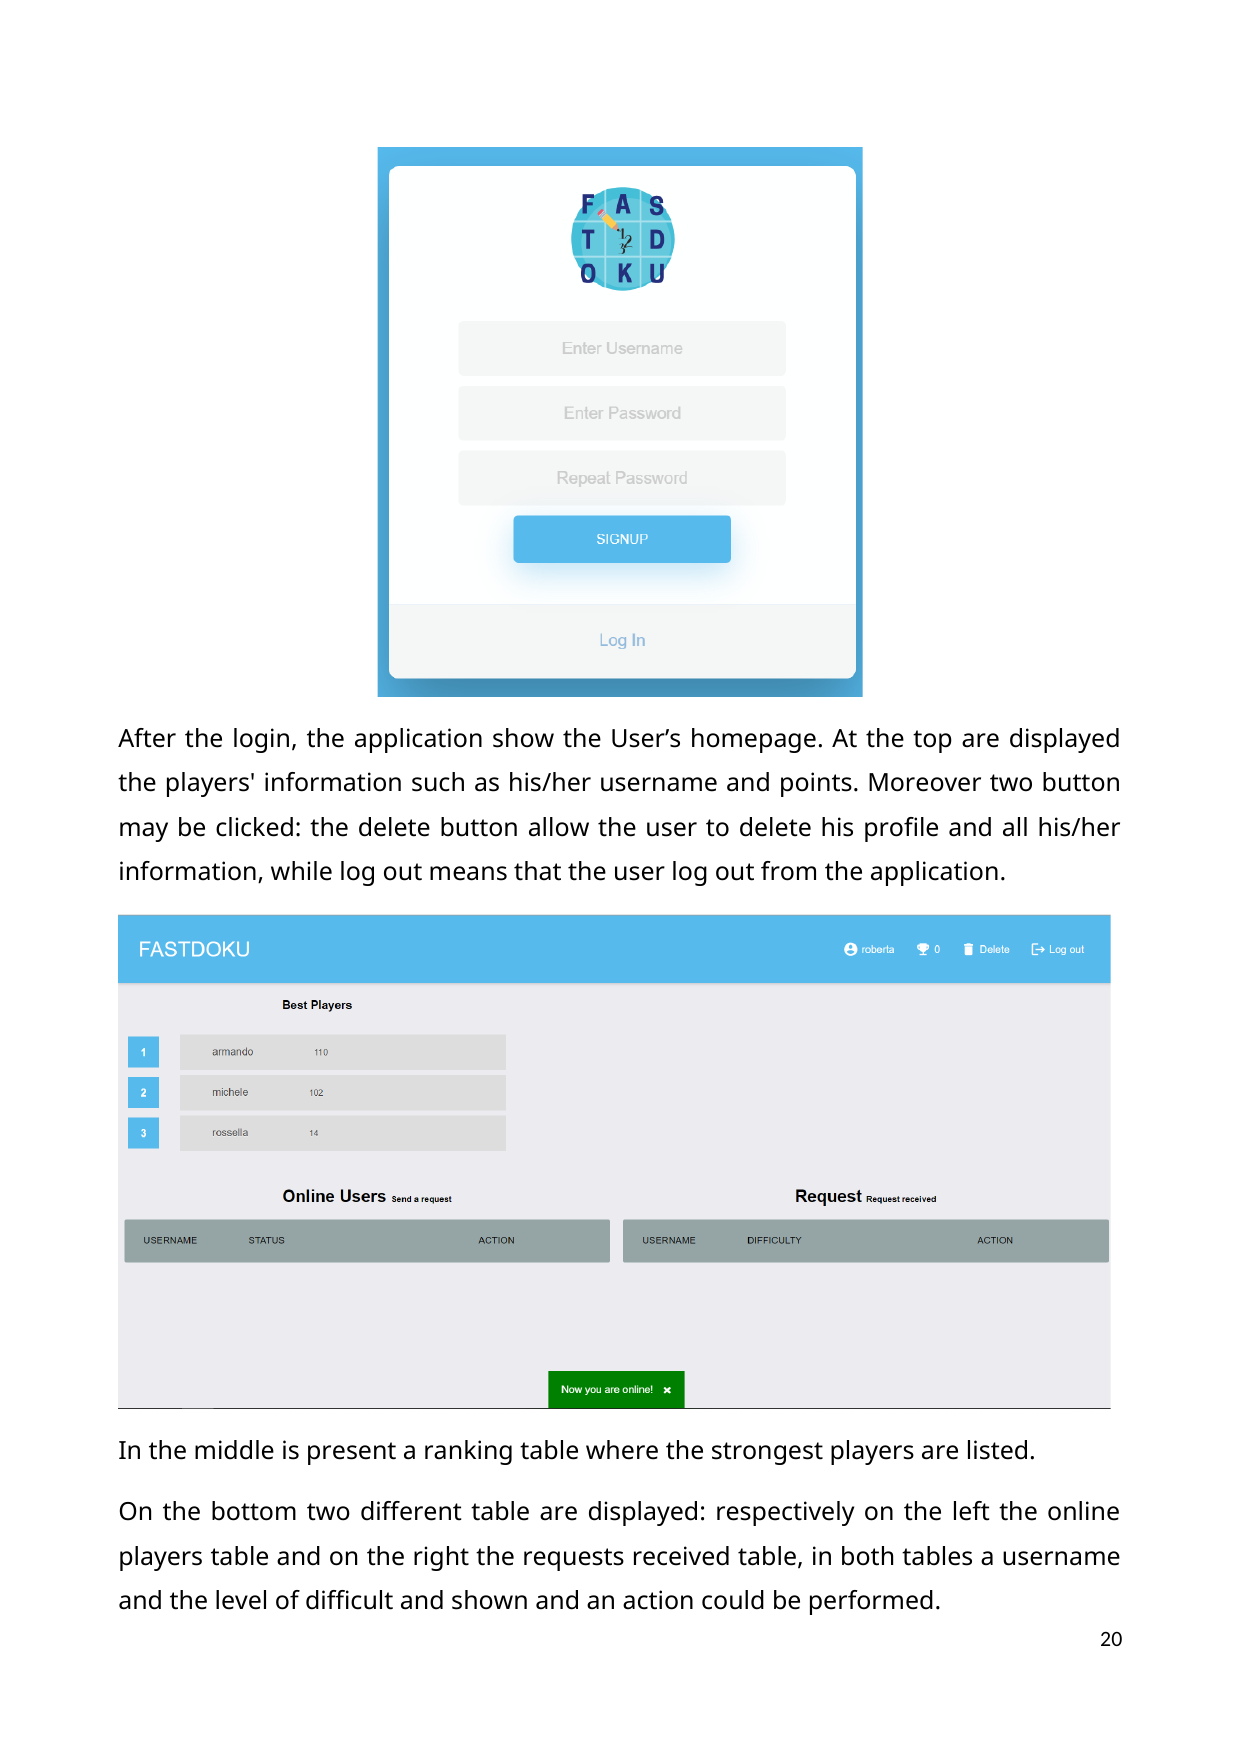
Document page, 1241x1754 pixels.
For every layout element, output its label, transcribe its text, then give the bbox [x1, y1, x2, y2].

text In the middle is present a ranking table where the strongest players are listed. [118, 1433, 1122, 1467]
text On the bottom two different table are displayed: respectively on the left the online players table and on the right the requests received table, in both tables a username and the level of difficult and shown and an action could be performed. [118, 1494, 1122, 1617]
picture [118, 914, 1111, 1409]
text After the login, the application show the User’s homepage. At the top are displayed the players' information such as his/her username and points. Moreover two button may be clicked: the delete button allow the user to delete his profile and all his/her information, while log out means that the user log out from the application. [118, 721, 1122, 888]
picture [377, 147, 863, 697]
